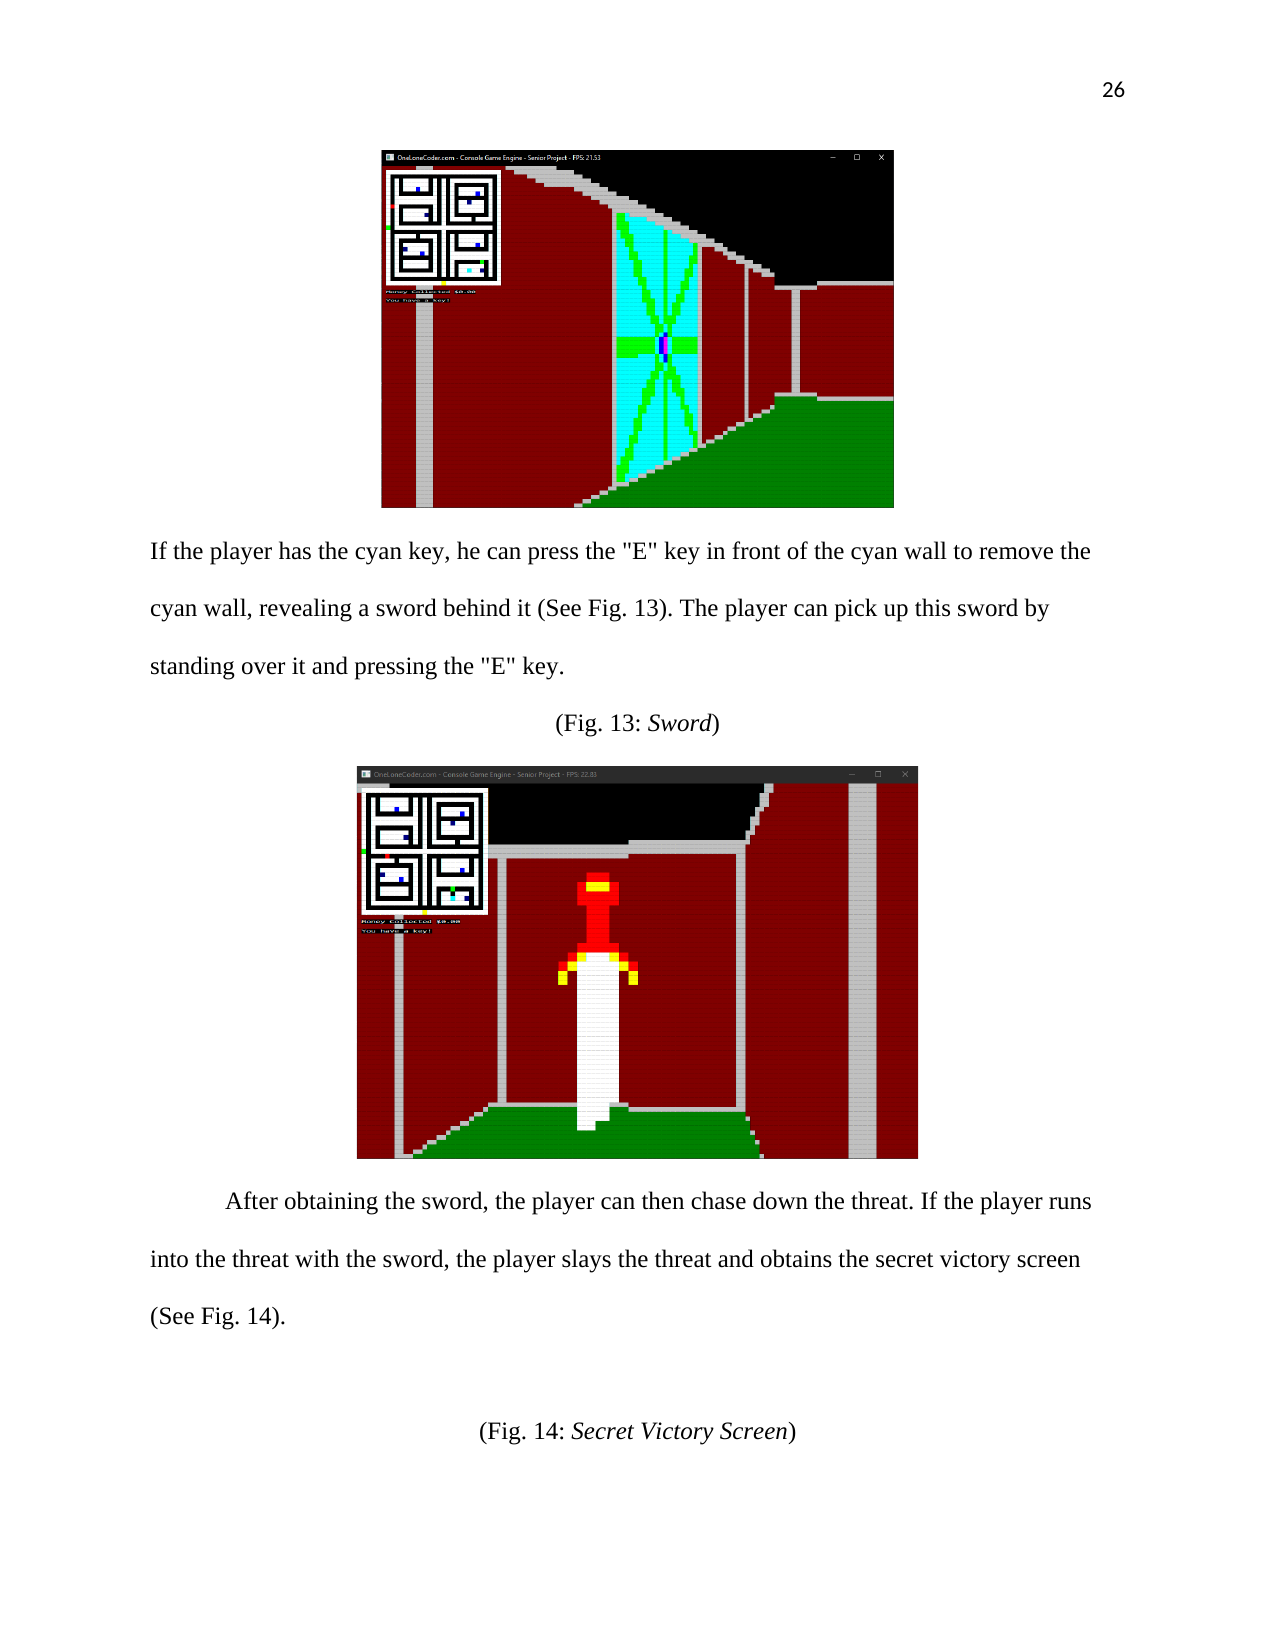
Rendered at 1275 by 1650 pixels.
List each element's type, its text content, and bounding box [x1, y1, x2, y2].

text If the player has the cyan key, he can press the "E" key in front of the cyan wall to remove the cyan wall, revealing a sword behind it (See Fig. 13). The player can pick up this sword by standing over it and pressing the "E" key. [150, 536, 1125, 680]
text (Fig. 14: Secret Victory Screen) [150, 1416, 1125, 1445]
text After obtaining the sword, the player can then chase down the threat. If the player runs into the threat with the sword, the player slays the threat and obtains the secret victory screen (See Fig. 14). [150, 1186, 1125, 1330]
picture [381, 150, 894, 508]
text (Fig. 13: Sword) [150, 708, 1125, 737]
picture [356, 766, 919, 1159]
